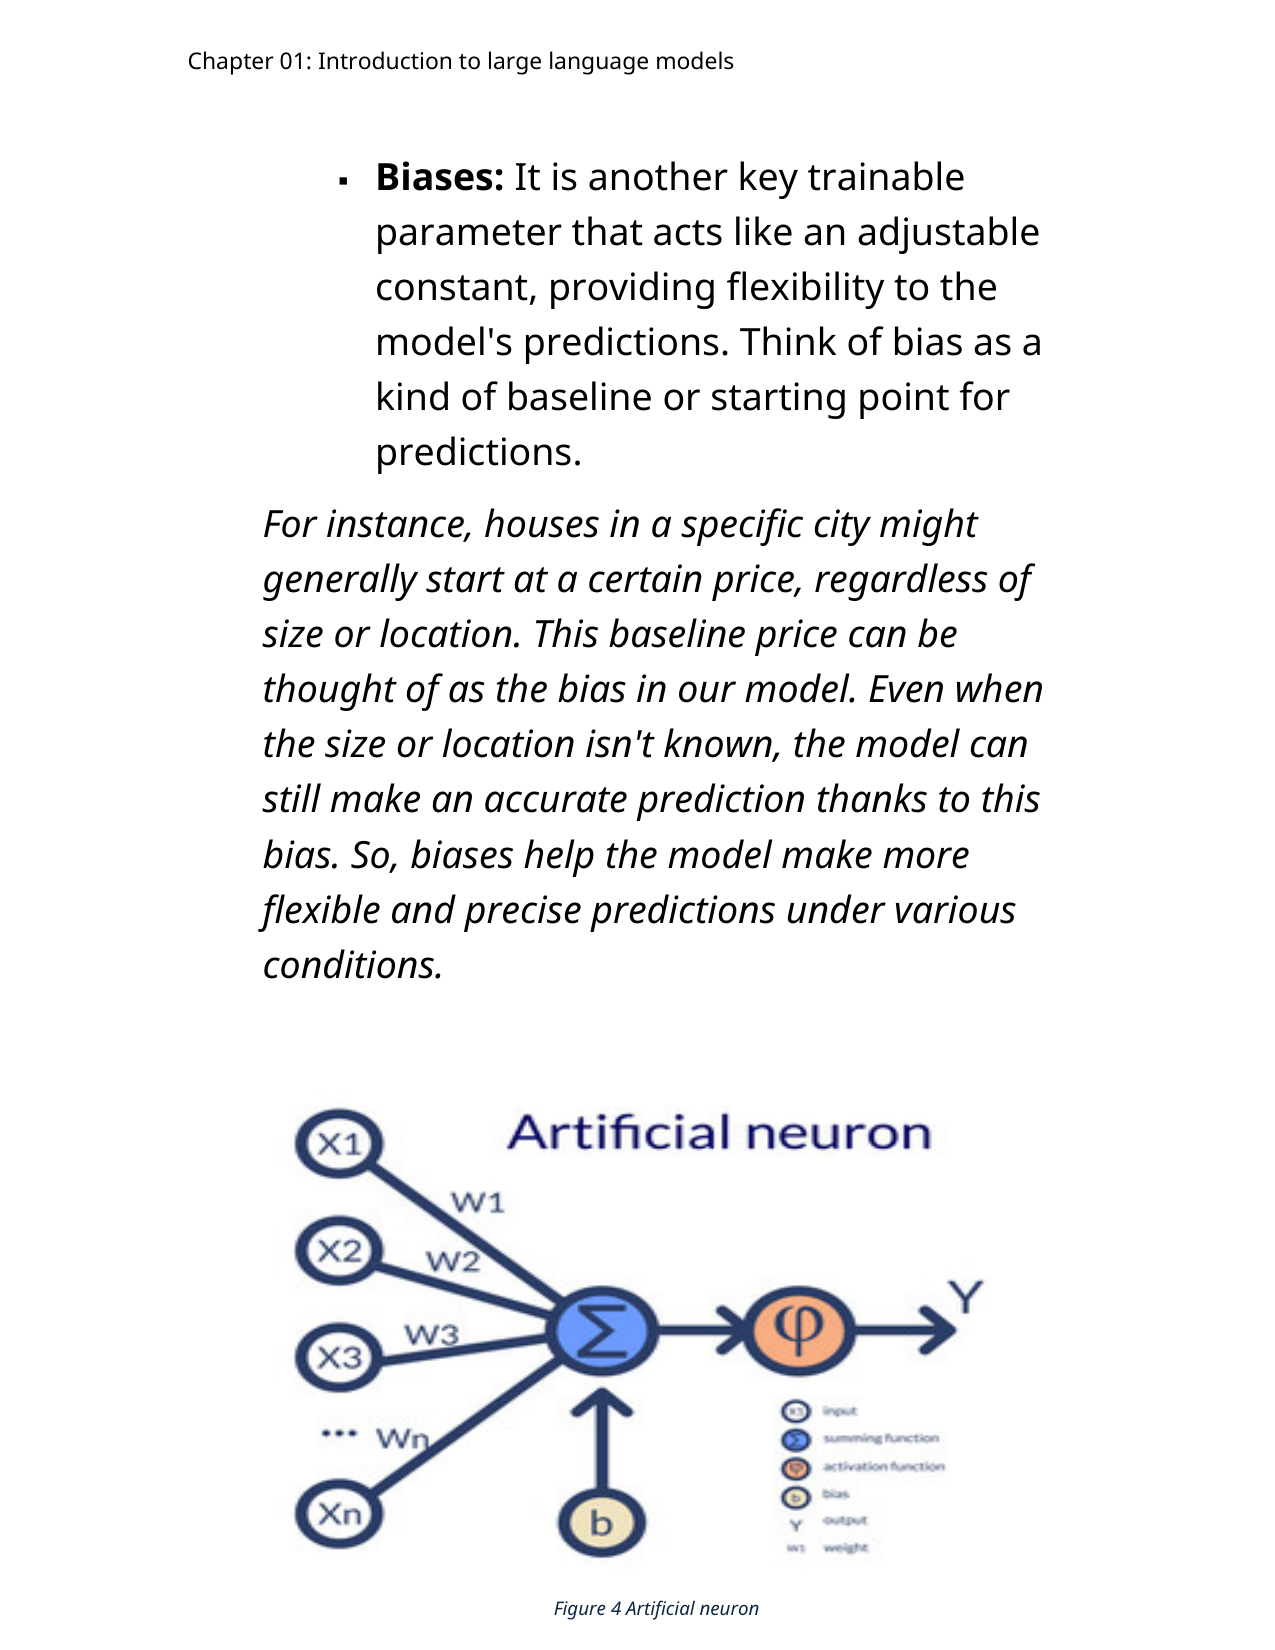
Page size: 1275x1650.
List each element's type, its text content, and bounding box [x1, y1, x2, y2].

picture [209, 1072, 1106, 1586]
list Biases: It is another key trainable parameter that acts like an adjustable constant, providing flexibility to the model's predictions. Think of bias as a kind of baseline or starting point for predictions. [337, 150, 1087, 477]
text For instance, houses in a specific city might generally start at a certain price, regardless of size or location. This baseline price can be thought of as the bias in our model. Even when the size or location isn't known, the model can still make an accurate prediction thanks to this bias. So, biases help the model make more flexible and precise predictions under various conditions. [262, 497, 1087, 989]
